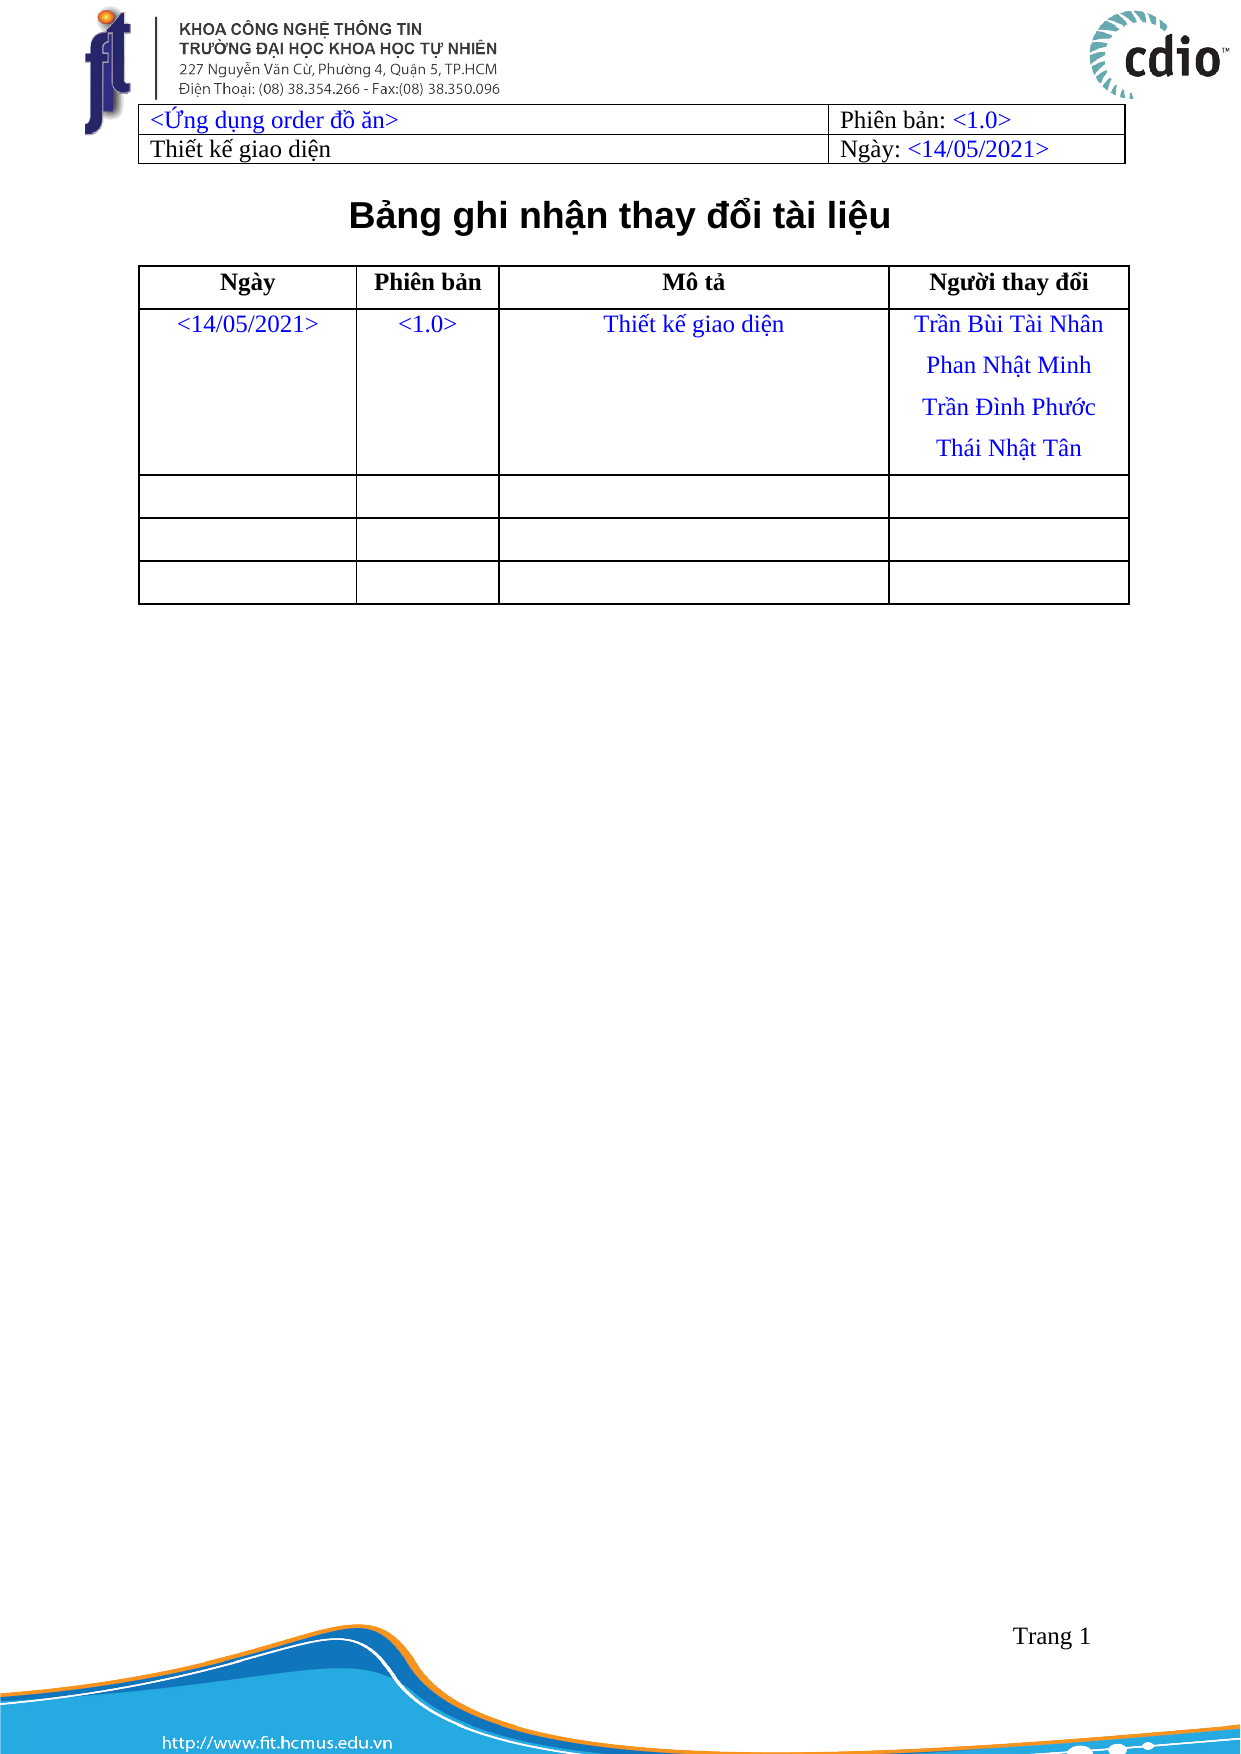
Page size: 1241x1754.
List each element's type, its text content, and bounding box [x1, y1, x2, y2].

table_header Phiên bản [357, 267, 498, 308]
table_cell [357, 476, 498, 517]
picture [61, 0, 1241, 159]
table_cell [890, 476, 1128, 517]
picture [139, 105, 828, 134]
table_header Người thay đổi [890, 267, 1128, 308]
picture [829, 135, 1124, 159]
table_cell [890, 519, 1128, 560]
table_cell <1.0> [357, 310, 498, 474]
table_cell [140, 519, 356, 560]
picture [139, 135, 828, 159]
table_cell Thiết kế giao diện [500, 310, 888, 474]
text Bảng ghi nhận thay đổi tài liệu [150, 193, 1090, 236]
table_header Ngày [140, 267, 356, 308]
table_cell [500, 562, 888, 603]
table_cell [140, 562, 356, 603]
table_header Mô tả [500, 267, 888, 308]
picture [0, 1621, 1241, 1754]
table_cell [500, 519, 888, 560]
table_cell [357, 519, 498, 560]
picture [829, 105, 1124, 134]
table_cell [500, 476, 888, 517]
table_cell [140, 476, 356, 517]
table_cell <14/05/2021> [140, 310, 356, 474]
table_cell [357, 562, 498, 603]
table_cell Trần Bùi Tài Nhân Phan Nhật Minh Trần Đình Phước Thái Nhật Tân [890, 310, 1128, 474]
table_cell [890, 562, 1128, 603]
